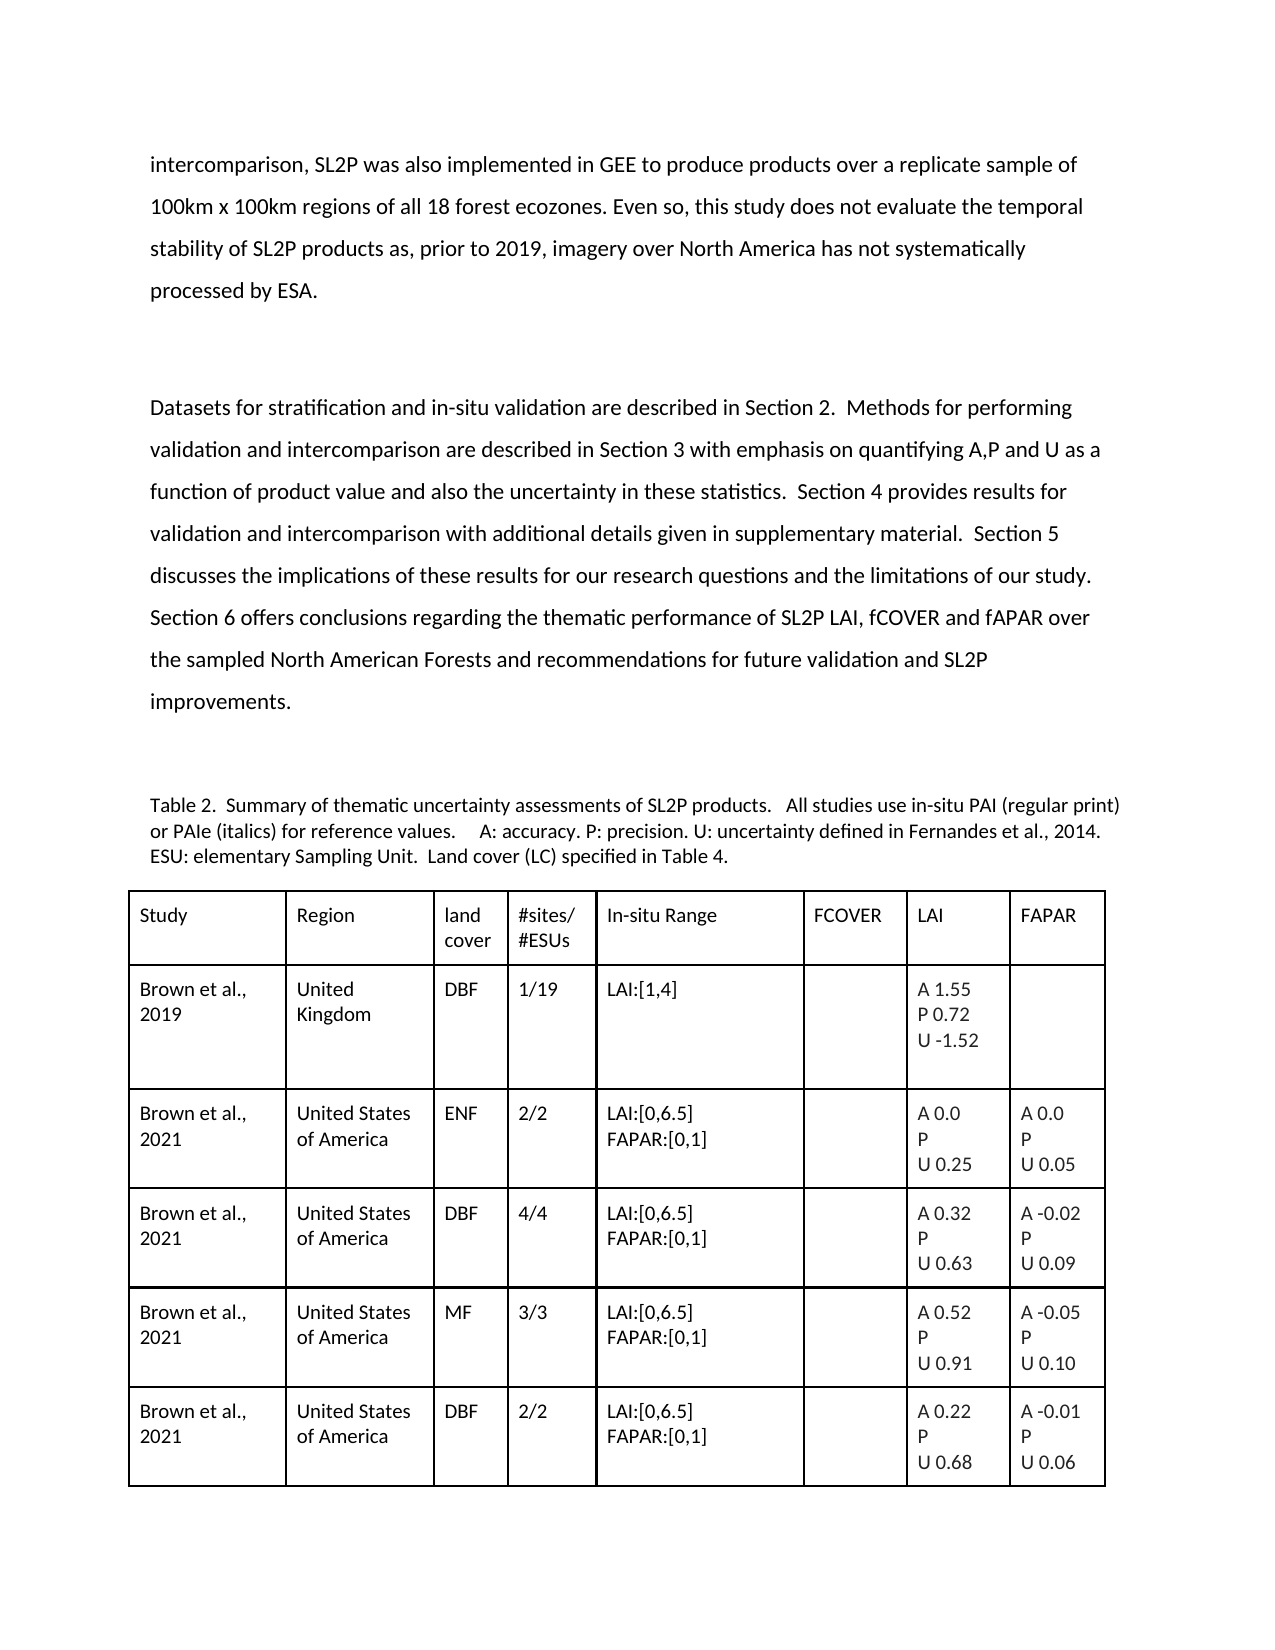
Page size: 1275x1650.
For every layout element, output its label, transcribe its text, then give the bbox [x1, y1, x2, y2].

text Datasets for stratification and in-situ validation are described in Section 2. Methods for performing validation and intercomparison are described in Section 3 with emphasis on quantifying A,P and U as a function of product value and also the uncertainty in these statistics. Section 4 provides results for validation and intercomparison with additional details given in supplementary material. Section 5 discusses the implications of these results for our research questions and the limitations of our study. Section 6 offers conclusions regarding the thematic performance of SL2P LAI, fCOVER and fAPAR over the sampled North American Forests and recommendations for future validation and SL2P improvements. [150, 393, 1125, 715]
table_cell Brown et al., 2019 [130, 966, 285, 1088]
table_cell [805, 1189, 906, 1286]
table_header land cover [435, 892, 507, 963]
table_cell Brown et al., 2021 [130, 1289, 285, 1386]
table_header Region [287, 892, 433, 963]
table_cell United States of America [287, 1289, 433, 1386]
table_cell A 0.22 P U 0.68 [908, 1388, 1009, 1485]
table_cell A 0.32 P U 0.63 [908, 1189, 1009, 1286]
text Table 2. Summary of thematic uncertainty assessments of SL2P products. All studies use in-situ PAI (regular print) or PAIe (italics) for reference values. A: accuracy. P: precision. U: uncertainty defined in Fernandes et al., 2014. ESU: elementary Sampling Unit. Land cover (LC) specified in Table 4. [150, 793, 1125, 869]
table_cell LAI:[1,4] [598, 966, 803, 1088]
table_cell [805, 1388, 906, 1485]
table_cell Brown et al., 2021 [130, 1090, 285, 1187]
table_cell LAI:[0,6.5] FAPAR:[0,1] [598, 1289, 803, 1386]
table_cell United Kingdom [287, 966, 433, 1088]
table_cell A 0.0 P U 0.05 [1011, 1090, 1104, 1187]
table_cell A 0.52 P U 0.91 [908, 1289, 1009, 1386]
table_cell A -0.02 P U 0.09 [1011, 1189, 1104, 1286]
table_cell DBF [435, 966, 507, 1088]
table_cell United States of America [287, 1090, 433, 1187]
table_cell Brown et al., 2021 [130, 1189, 285, 1286]
table_cell [805, 1090, 906, 1187]
table_cell A -0.05 P U 0.10 [1011, 1289, 1104, 1386]
table_cell LAI:[0,6.5] FAPAR:[0,1] [598, 1189, 803, 1286]
table_cell 1/19 [509, 966, 595, 1088]
table_cell [1011, 966, 1104, 1088]
table_cell [805, 1289, 906, 1386]
table_header Study [130, 892, 285, 963]
table_cell [805, 966, 906, 1088]
table_cell LAI:[0,6.5] FAPAR:[0,1] [598, 1388, 803, 1485]
table_cell DBF [435, 1189, 507, 1286]
table_header LAI [908, 892, 1009, 963]
table_cell MF [435, 1289, 507, 1386]
table_cell 2/2 [509, 1388, 595, 1485]
table_cell Brown et al., 2021 [130, 1388, 285, 1485]
table_cell A -0.01 P U 0.06 [1011, 1388, 1104, 1485]
table_header FAPAR [1011, 892, 1104, 963]
table_cell 3/3 [509, 1289, 595, 1386]
table_cell DBF [435, 1388, 507, 1485]
table_header In-situ Range [598, 892, 803, 963]
table_cell 4/4 [509, 1189, 595, 1286]
table_cell 2/2 [509, 1090, 595, 1187]
table_cell ENF [435, 1090, 507, 1187]
table_header #sites/ #ESUs [509, 892, 595, 963]
table_cell United States of America [287, 1388, 433, 1485]
table_cell LAI:[0,6.5] FAPAR:[0,1] [598, 1090, 803, 1187]
table_cell A 1.55 P 0.72 U -1.52 [908, 966, 1009, 1088]
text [150, 150, 1125, 304]
table_header FCOVER [805, 892, 906, 963]
table_cell United States of America [287, 1189, 433, 1286]
table_cell A 0.0 P U 0.25 [908, 1090, 1009, 1187]
